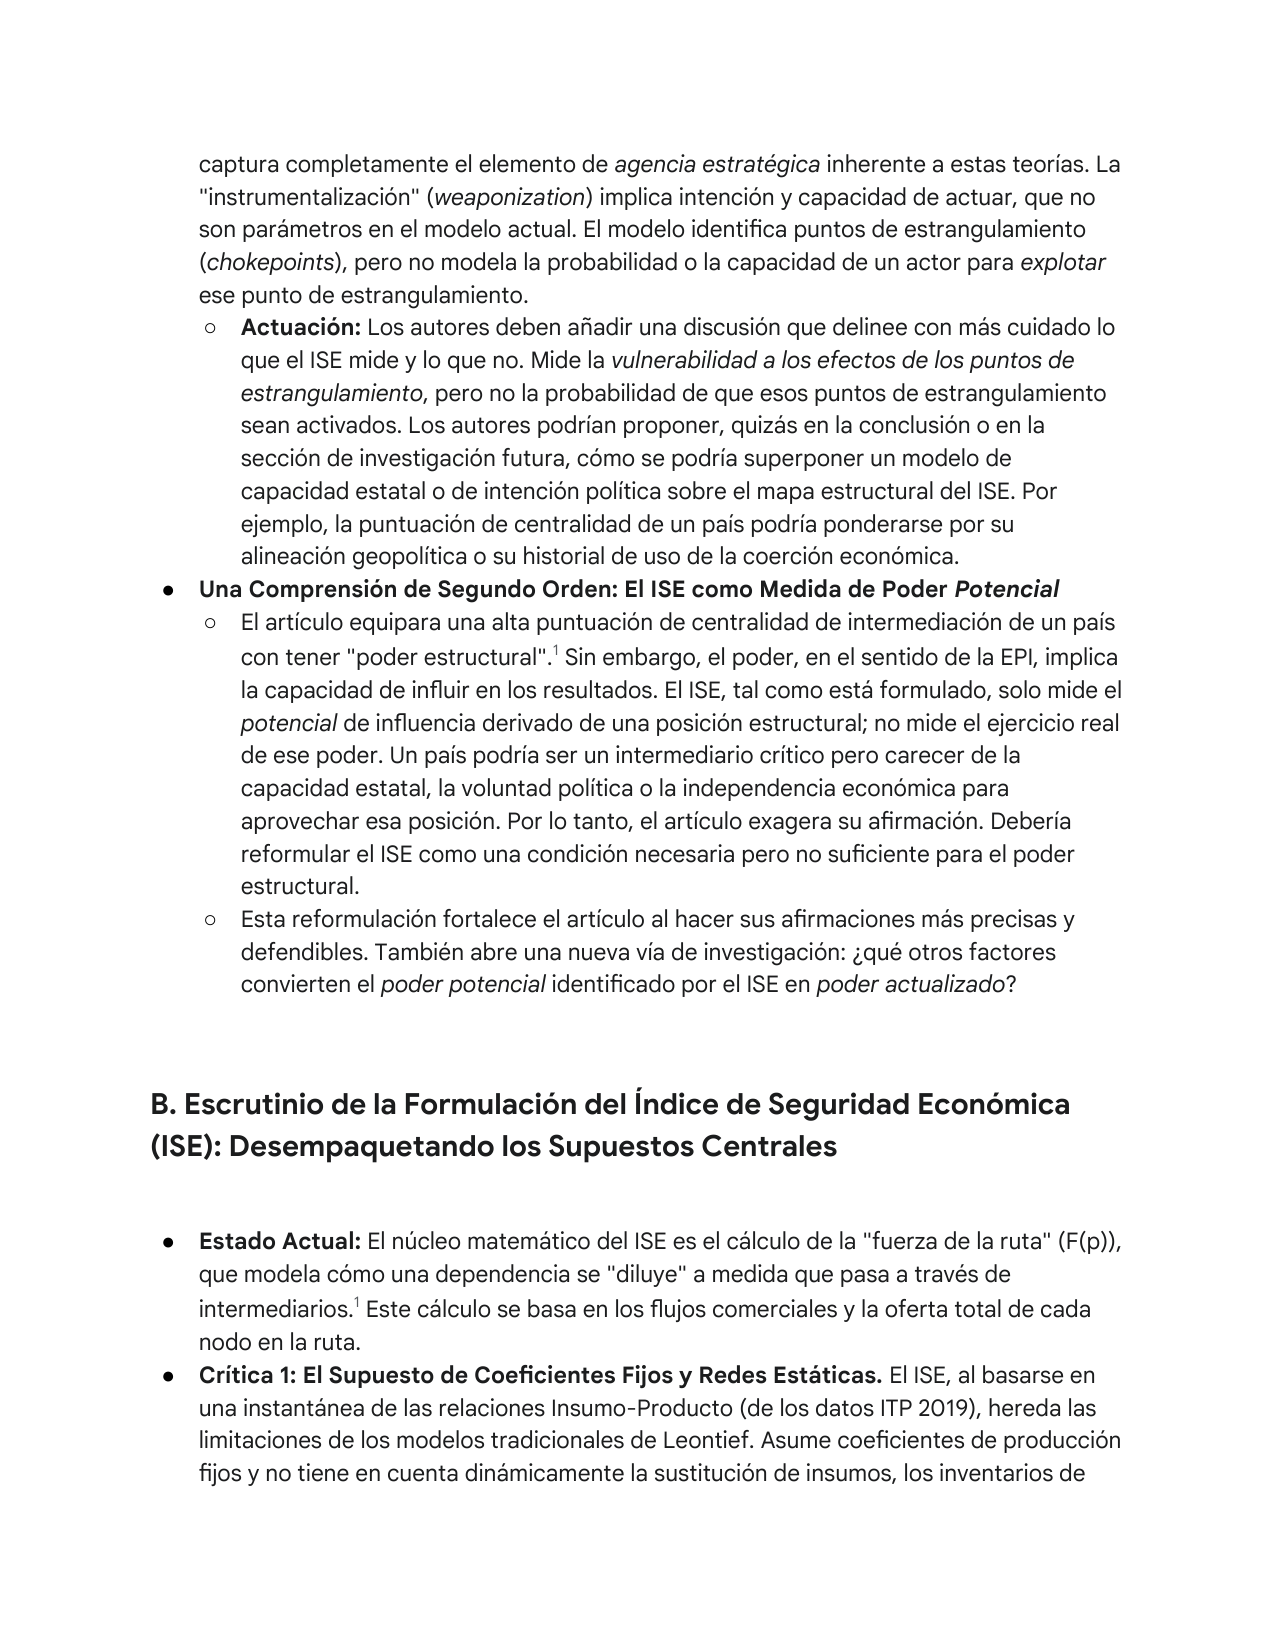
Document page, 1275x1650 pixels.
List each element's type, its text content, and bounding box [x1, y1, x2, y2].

list Estado Actual: El núcleo matemático del ISE es el cálculo de la "fuerza de la ruta" (F(p)), que modela cómo una dependencia se "diluye" a medida que pasa a través de intermediarios.1 Este cálculo se basa en los flujos comerciales y la oferta total de cada nodo en la ruta. [161, 1227, 1125, 1357]
list Actuación: Los autores deben añadir una discusión que delinee con más cuidado lo que el ISE mide y lo que no. Mide la vulnerabilidad a los efectos de los puntos de estrangulamiento, pero no la probabilidad de que esos puntos de estrangulamiento sean activados. Los autores podrían proponer, quizás en la conclusión o en la sección de investigación futura, cómo se podría superponer un modelo de capacidad estatal o de intención política sobre el mapa estructural del ISE. Por ejemplo, la puntuación de centralidad de un país podría ponderarse por su alineación geopolítica o su historial de uso de la coerción económica. [203, 313, 1125, 571]
list Esta reformulación fortalece el artículo al hacer sus afirmaciones más precisas y defendibles. También abre una nueva vía de investigación: ¿qué otros factores convierten el poder potencial identificado por el ISE en poder actualizado? [203, 905, 1125, 999]
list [161, 150, 1125, 309]
list Una Comprensión de Segundo Orden: El ISE como Medida de Poder Potencial [161, 575, 1125, 604]
list El artículo equipara una alta puntuación de centralidad de intermediación de un país con tener "poder estructural".1 Sin embargo, el poder, en el sentido de la EPI, implica la capacidad de influir en los resultados. El ISE, tal como está formulado, solo mide el potencial de influencia derivado de una posición estructural; no mide el ejercicio real de ese poder. Un país podría ser un intermediario crítico pero carecer de la capacidad estatal, la voluntad política o la independencia económica para aprovechar esa posición. Por lo tanto, el artículo exagera su afirmación. Debería reformular el ISE como una condición necesaria pero no suficiente para el poder estructural. [203, 608, 1125, 901]
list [161, 1361, 1125, 1488]
subtitle B. Escrutinio de la Formulación del Índice de Seguridad Económica (ISE): Desempaquetando los Supuestos Centrales [150, 1086, 1125, 1164]
